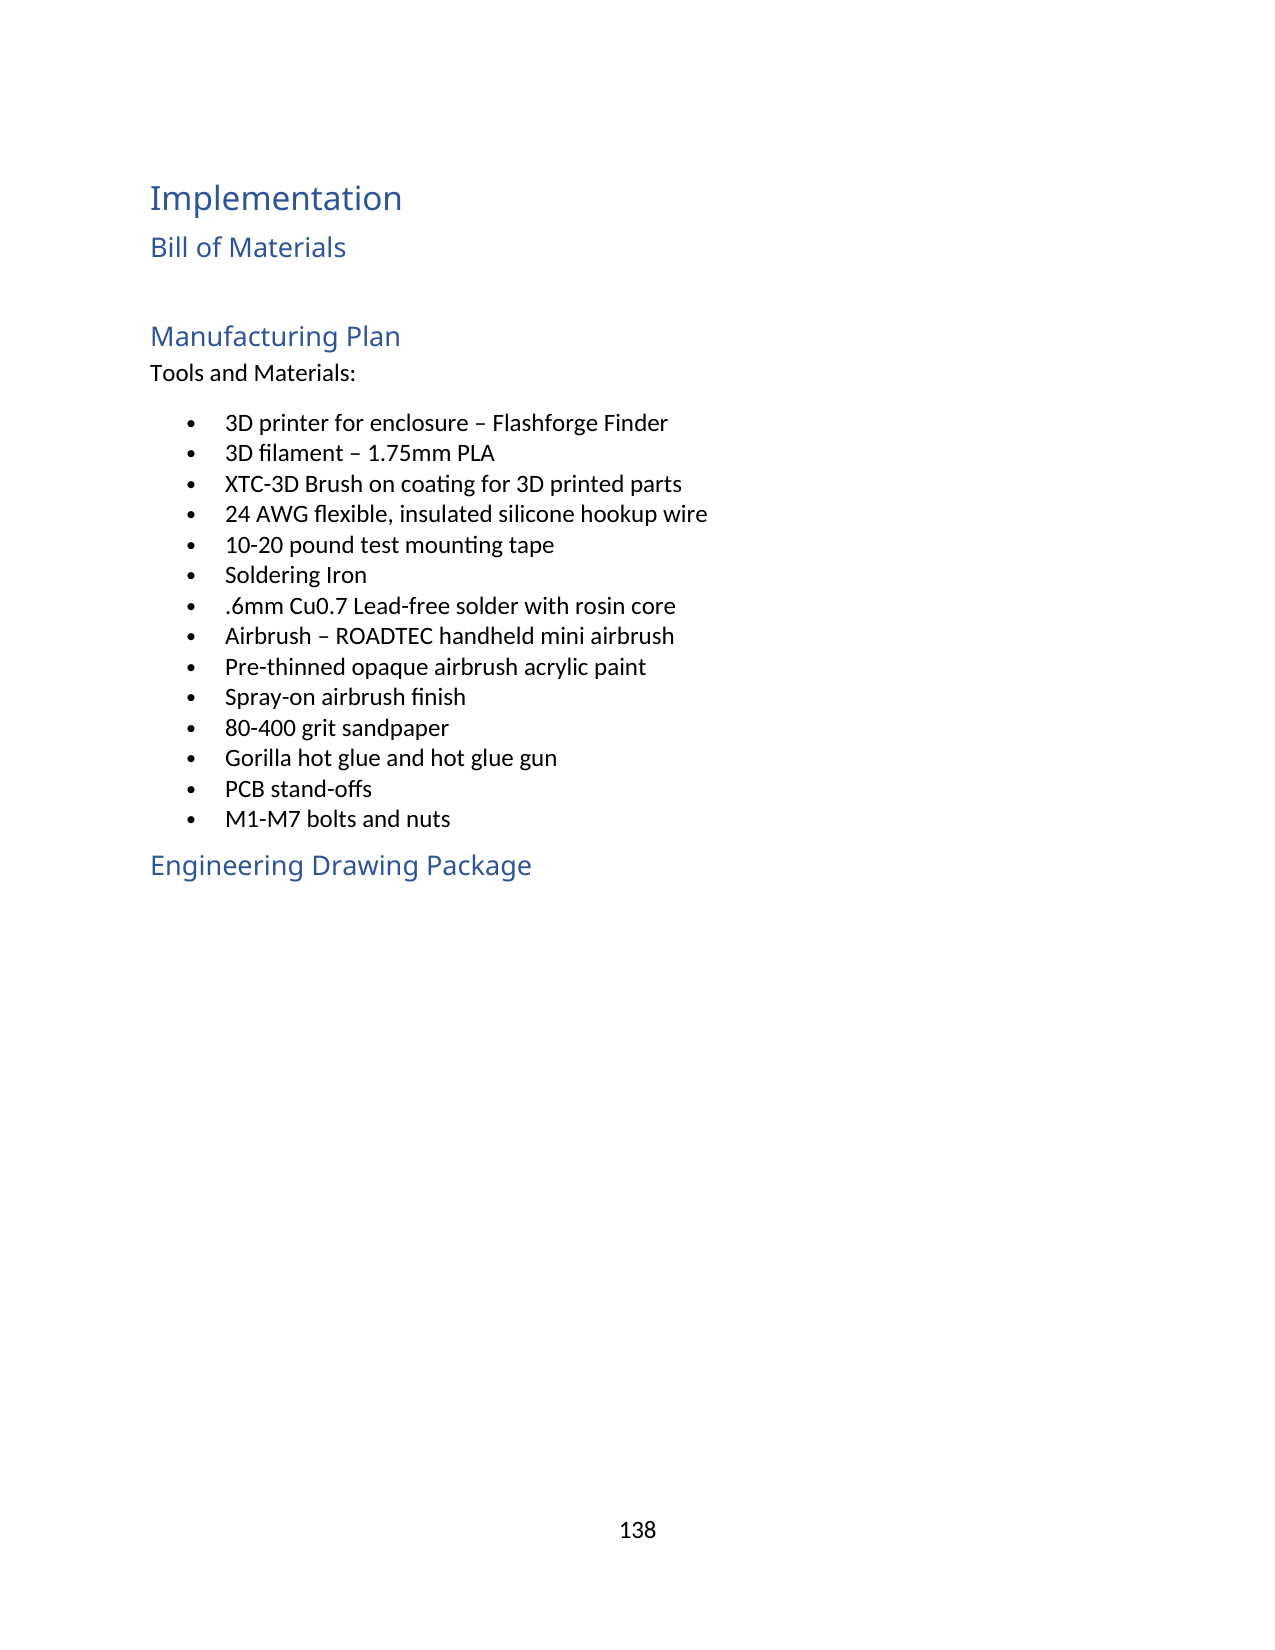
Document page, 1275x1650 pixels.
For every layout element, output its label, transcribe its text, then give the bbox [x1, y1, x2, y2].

subtitle Manufacturing Plan [150, 317, 1125, 354]
list 3D filament – 1.75mm PLA [187, 437, 1125, 468]
list 24 AWG flexible, insulated silicone hookup wire [187, 498, 1125, 529]
list XTC-3D Brush on coating for 3D printed parts [187, 468, 1125, 498]
list Pre-thinned opaque airbrush acrylic paint [187, 651, 1125, 682]
subtitle Engineering Drawing Package [150, 847, 1125, 883]
list 3D printer for enclosure – Flashforge Finder [187, 407, 1125, 437]
list 80-400 grit sandpaper [187, 712, 1125, 743]
list PCB stand-offs [187, 773, 1125, 804]
subtitle Implementation [150, 175, 1125, 220]
list .6mm Cu0.7 Lead-free solder with rosin core [187, 590, 1125, 621]
text Tools and Materials: [150, 357, 1125, 388]
list M1-M7 bolts and nuts [187, 804, 1125, 834]
list Soldering Iron [187, 559, 1125, 590]
list Spray-on airbrush finish [187, 682, 1125, 712]
subtitle Bill of Materials [150, 228, 1125, 265]
list 10-20 pound test mounting tape [187, 529, 1125, 559]
list Gorilla hot glue and hot glue gun [187, 743, 1125, 773]
list Airbrush – ROADTEC handheld mini airbrush [187, 621, 1125, 651]
